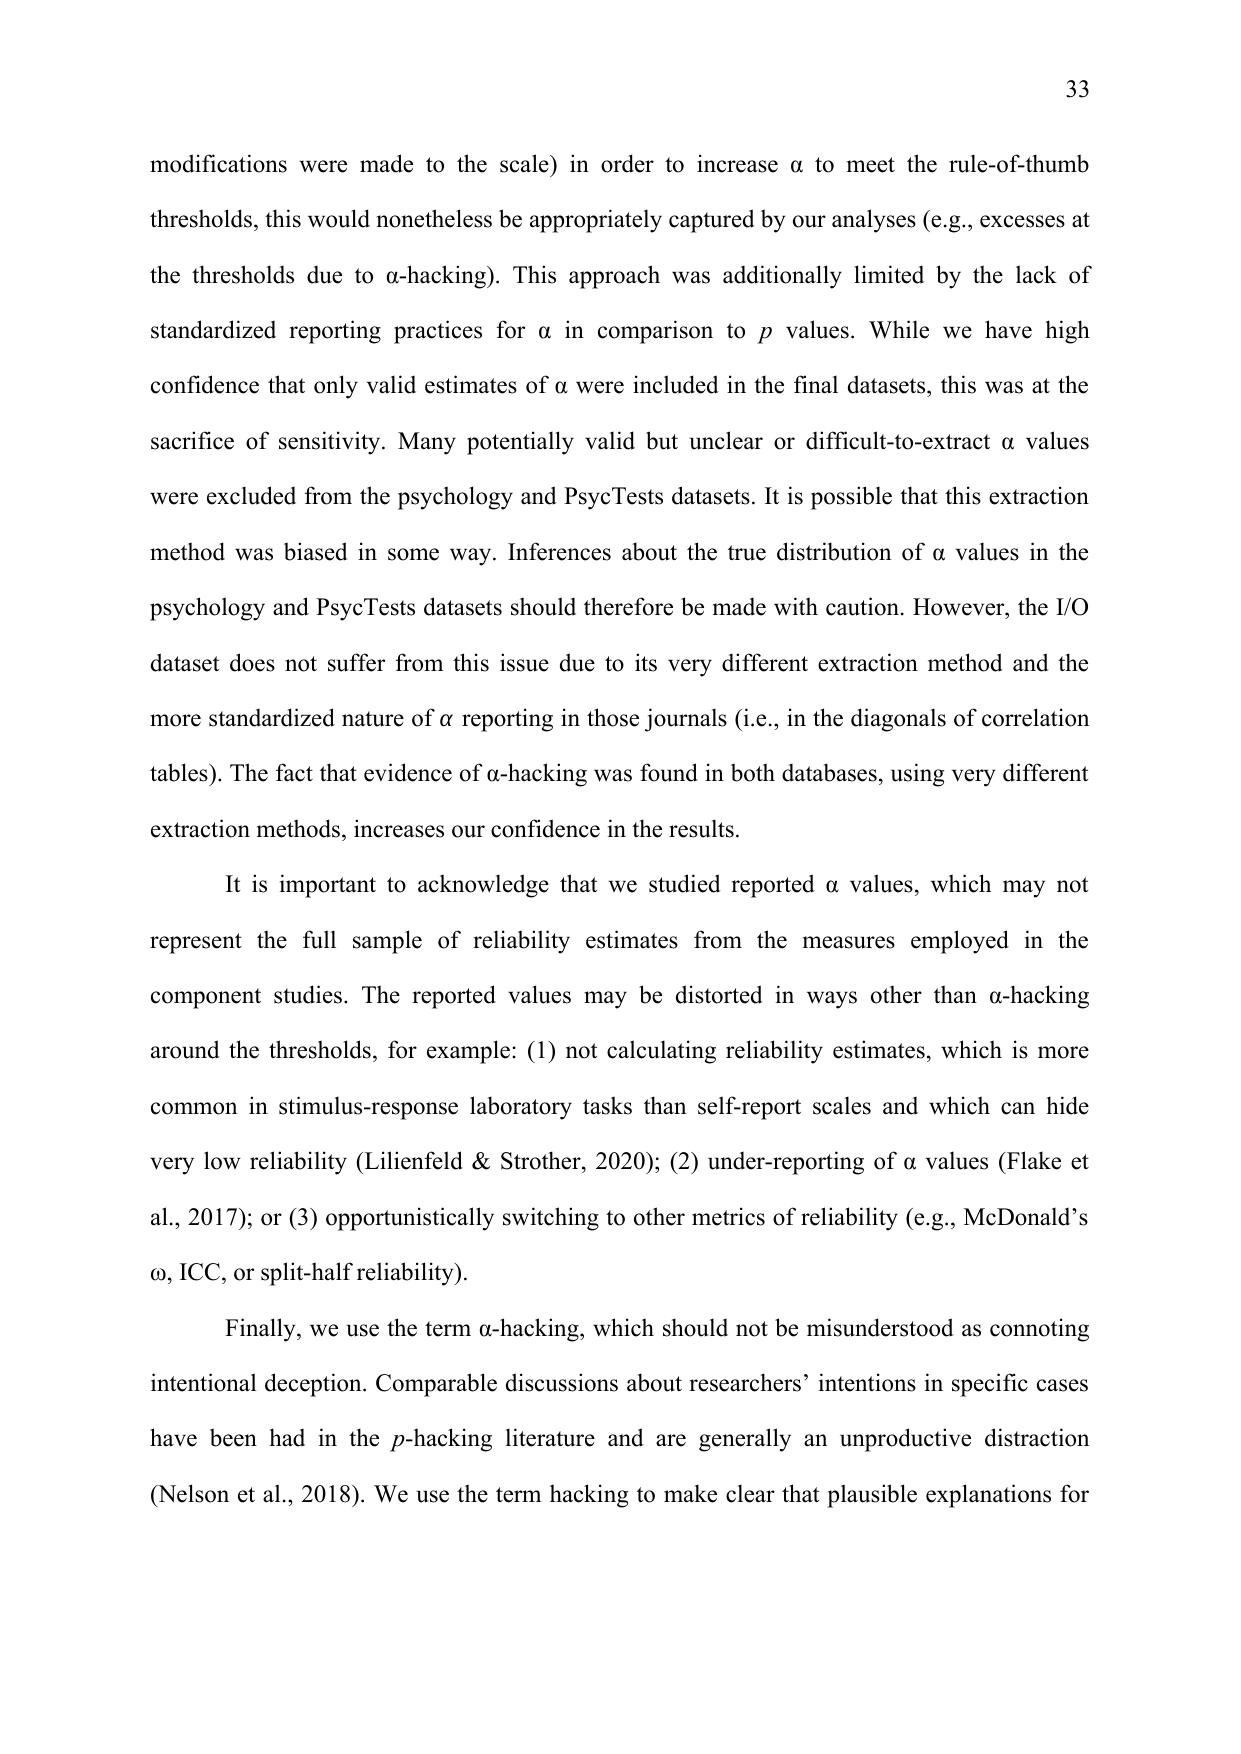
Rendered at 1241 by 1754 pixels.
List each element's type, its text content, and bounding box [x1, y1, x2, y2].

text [150, 150, 1090, 843]
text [150, 1314, 1090, 1508]
text It is important to acknowledge that we studied reported α values, which may not represent the full sample of reliability estimates from the measures employed in the component studies. The reported values may be distorted in ways other than α-hacking around the thresholds, for example: (1) not calculating reliability estimates, which is more common in stimulus-response laboratory tasks than self-report scales and which can hide very low reliability (Lilienfeld & Strother, 2020); (2) under-reporting of α values (Flake et al., 2017); or (3) opportunistically switching to other metrics of reliability (e.g., McDonald’s ω, ICC, or split-half reliability). [150, 870, 1090, 1286]
